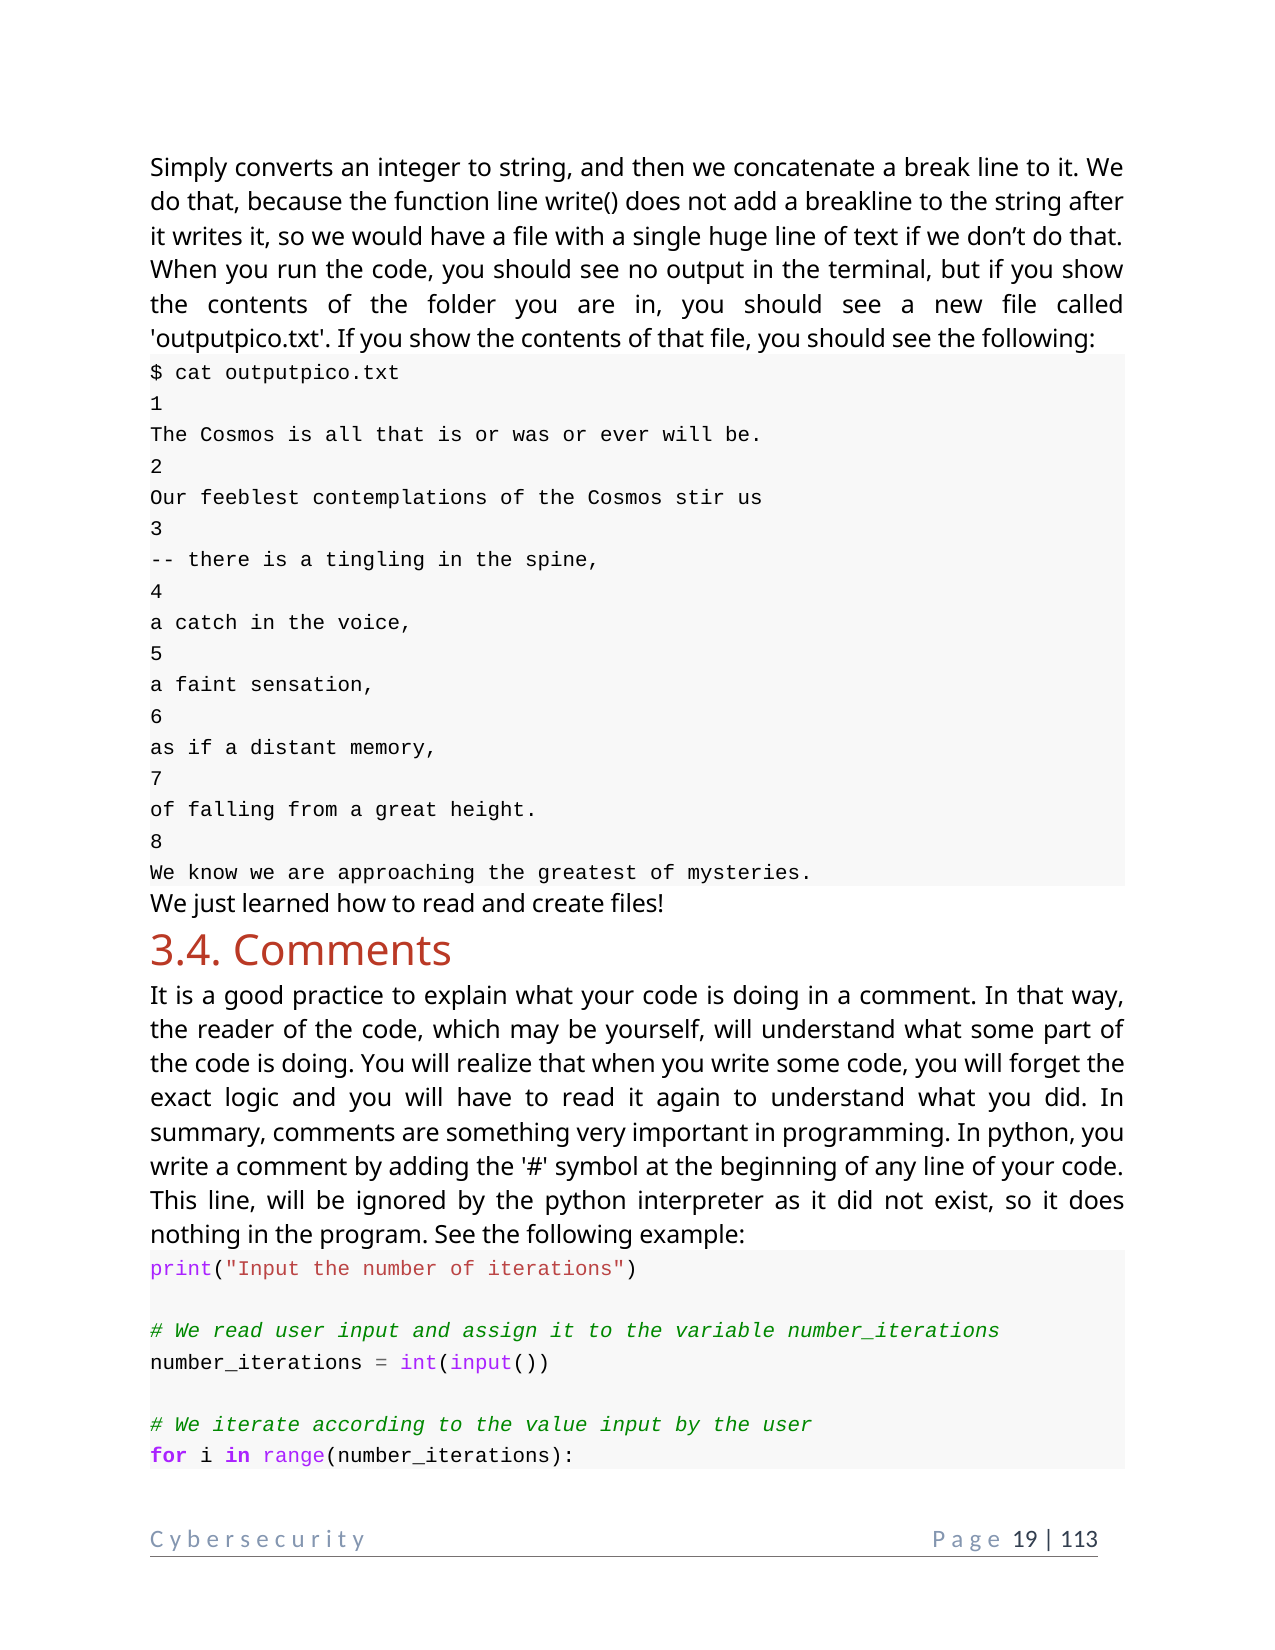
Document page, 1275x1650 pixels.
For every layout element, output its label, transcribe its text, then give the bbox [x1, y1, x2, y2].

text We just learned how to read and create files! [150, 886, 1125, 920]
text 2 [150, 448, 1125, 479]
text 8 [150, 823, 1125, 854]
text The Cosmos is all that is or was or ever will be. [150, 417, 1125, 448]
text for i in range(number_iterations): [150, 1438, 1125, 1469]
text number_iterations = int(input()) [150, 1344, 1125, 1375]
text 5 [150, 636, 1125, 667]
text Simply converts an integer to string, and then we concatenate a break line to it. We do that, because the function line write() does not add a breakline to the string after it writes it, so we would have a file with a single huge line of text if we don’t do that. When you run the code, you should see no output in the terminal, but if you show the contents of the folder you are in, you should see a new file called 'outputpico.txt'. If you show the contents of that file, you should see the following: [150, 150, 1125, 354]
text It is a good practice to explain what your code is doing in a comment. In that way, the reader of the code, which may be yourself, will understand what some part of the code is doing. You will realize that when you write some code, you will forget the exact logic and you will have to read it again to understand what you did. In summary, comments are something very important in programming. In python, you write a comment by adding the '#' symbol at the beginning of any line of your code. This line, will be ignored by the python interpreter as it did not exist, so it does nothing in the program. See the following example: [150, 978, 1125, 1250]
text 7 [150, 761, 1125, 792]
text 3.4. Comments [150, 920, 1125, 978]
text as if a distant memory, [150, 729, 1125, 761]
text a catch in the voice, [150, 604, 1125, 636]
text $ cat outputpico.txt [150, 354, 1125, 386]
text Our feeblest contemplations of the Cosmos stir us [150, 479, 1125, 511]
text 3 [150, 511, 1125, 542]
text # We read user input and assign it to the variable number_iterations [150, 1313, 1125, 1344]
text 4 [150, 573, 1125, 604]
text 6 [150, 698, 1125, 729]
text of falling from a great height. [150, 792, 1125, 823]
text 1 [150, 386, 1125, 417]
text a faint sensation, [150, 667, 1125, 698]
text We know we are approaching the greatest of mysteries. [150, 854, 1125, 886]
text -- there is a tingling in the spine, [150, 542, 1125, 573]
text # We iterate according to the value input by the user [150, 1407, 1125, 1438]
text print("Input the number of iterations") [150, 1250, 1125, 1282]
